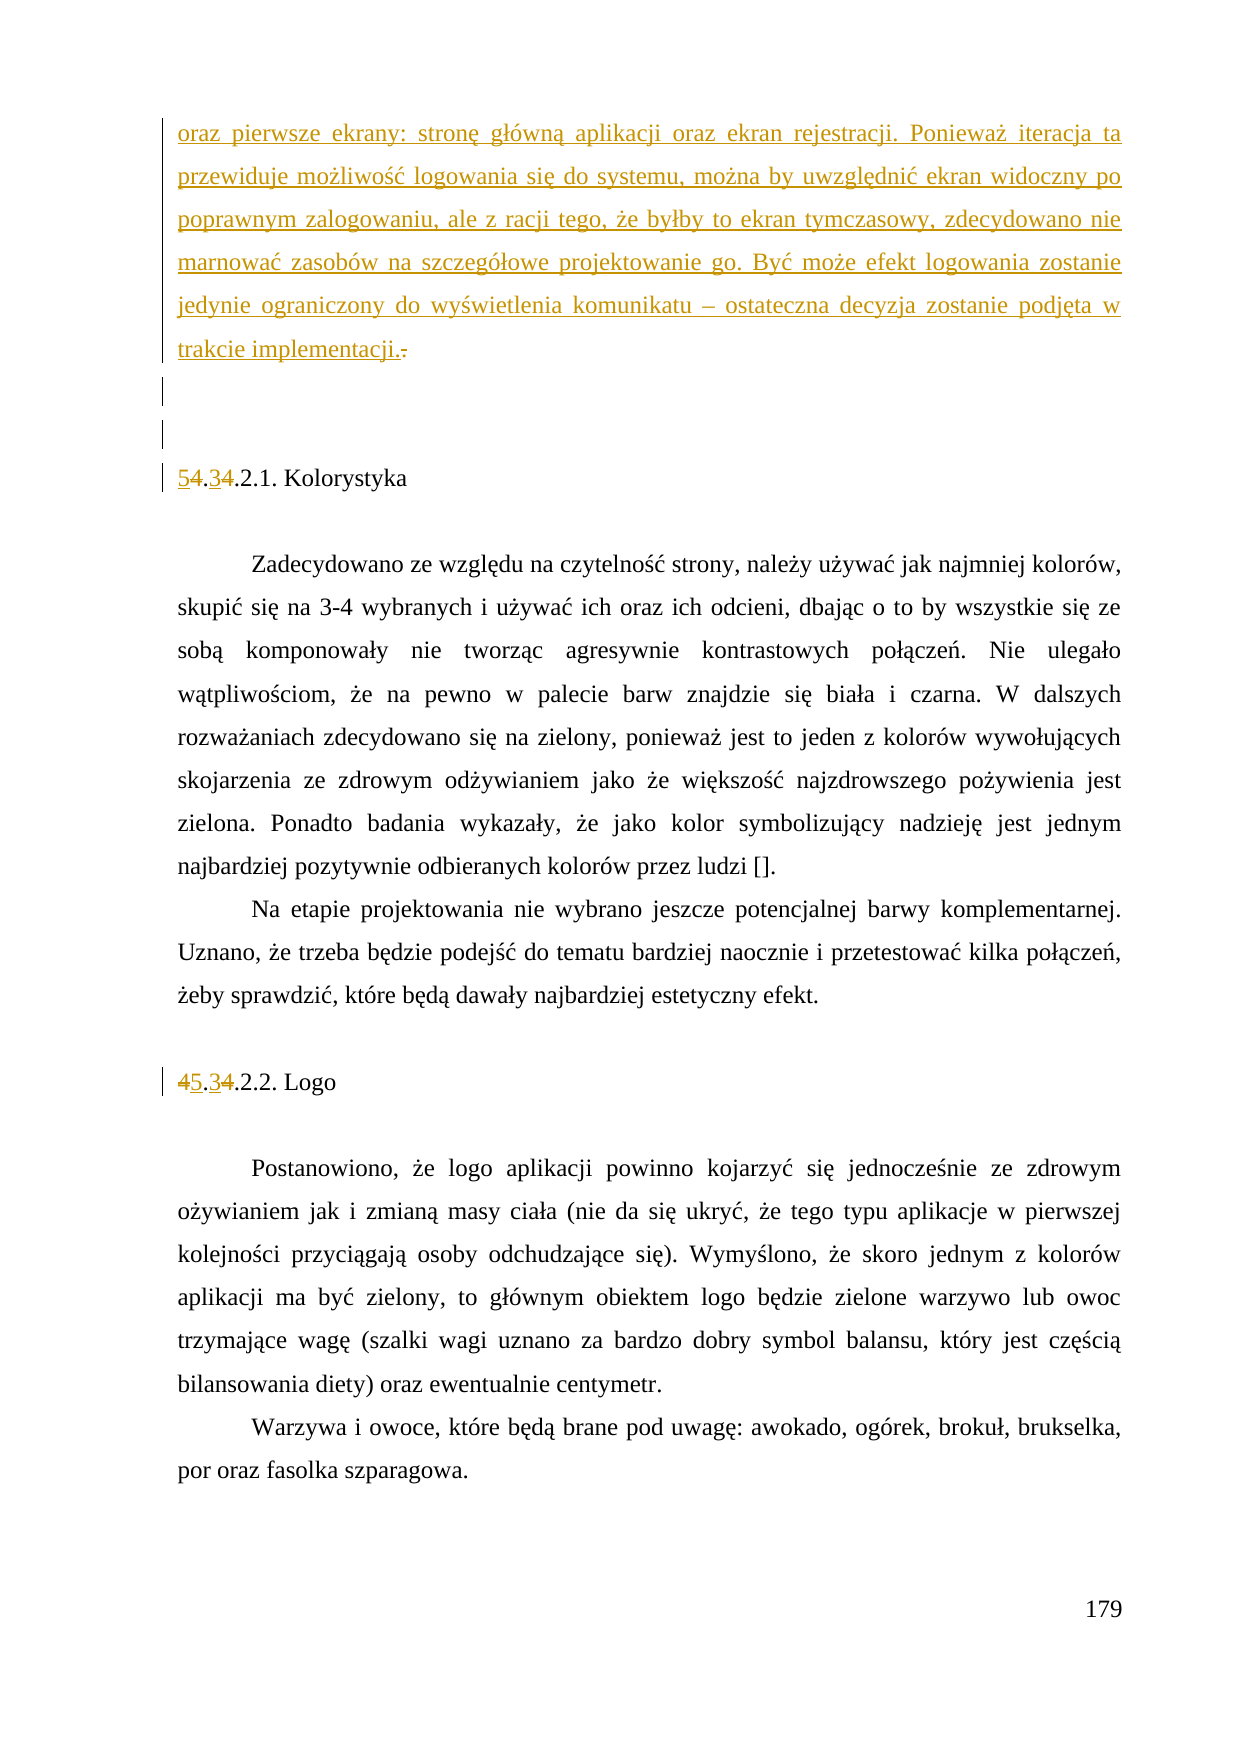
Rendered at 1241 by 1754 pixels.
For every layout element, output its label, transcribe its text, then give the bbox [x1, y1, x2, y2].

text Warzywa i owoce, które będą brane pod uwagę: awokado, ogórek, brokuł, brukselka, por oraz fasolka szparagowa. [177, 1412, 1122, 1484]
text Zadecydowano ze względu na czytelność strony, należy używać jak najmniej kolorów, skupić się na 3-4 wybranych i używać ich oraz ich odcieni, dbając o to by wszystkie się ze sobą komponowały nie tworząc agresywnie kontrastowych połączeń. Nie ulegało wątpliwościom, że na pewno w palecie barw znajdzie się biała i czarna. W dalszych rozważaniach zdecydowano się na zielony, ponieważ jest to jeden z kolorów wywołujących skojarzenia ze zdrowym odżywianiem jako że większość najzdrowszego pożywienia jest zielona. Ponadto badania wykazały, że jako kolor symbolizujący nadzieję jest jednym najbardziej pozytywnie odbieranych kolorów przez ludzi []. [177, 549, 1122, 880]
subtitle ..2.2. Logo [177, 1067, 1122, 1096]
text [177, 118, 1122, 143]
text Na etapie projektowania nie wybrano jeszcze potencjalnej barwy komplementarnej. Uznano, że trzeba będzie podejść do tematu bardziej naocznie i przetestować kilka połączeń, żeby sprawdzić, które będą dawały najbardziej estetyczny efekt. [177, 894, 1122, 1009]
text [177, 144, 1122, 186]
text W pierwszej iteracji zostaną zbudowane solidne podwaliny graficzne pod prace w pozostałych iteracjach [177, 273, 1122, 362]
text Postanowiono, że logo aplikacji powinno kojarzyć się jednocześnie ze zdrowym ożywianiem jak i zmianą masy ciała (nie da się ukryć, że tego typu aplikacje w pierwszej kolejności przyciągają osoby odchudzające się). Wymyślono, że skoro jednym z kolorów aplikacji ma być zielony, to głównym obiektem logo będzie zielone warzywo lub owoc trzymające wagę (szalki wagi uznano za bardzo dobry symbol balansu, który jest częścią bilansowania diety) oraz ewentualnie centymetr. [177, 1153, 1122, 1397]
text ..2.1. Kolorystyka [177, 463, 1122, 492]
text W pierwszej iteracji zostaną zbudowane solidne podwaliny graficzne pod prace w pozostałych iteracjach [177, 187, 1122, 229]
text W pierwszej iteracji zostaną zbudowane solidne podwaliny graficzne pod prace w pozostałych iteracjach [177, 230, 1122, 272]
